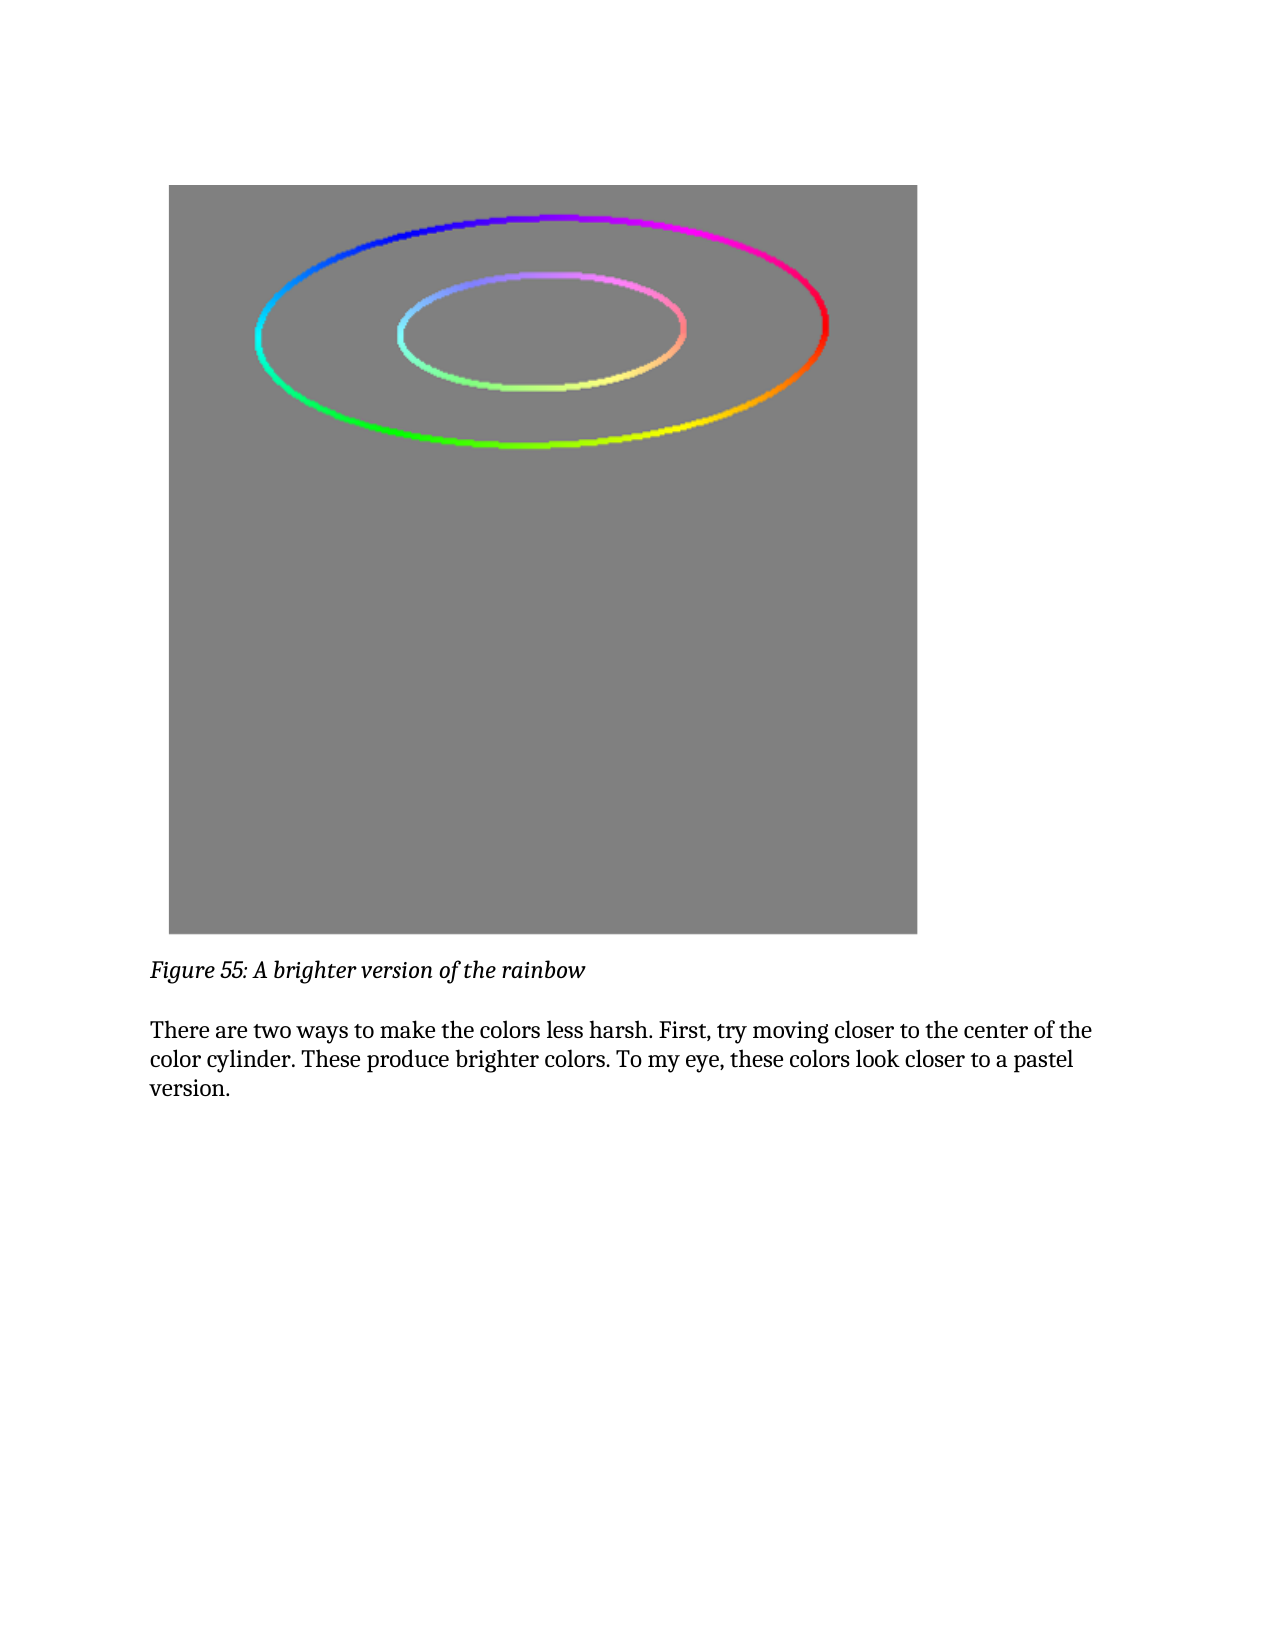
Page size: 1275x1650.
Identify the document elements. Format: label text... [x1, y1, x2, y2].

text There are two ways to make the colors less harsh. First, try moving closer to the center of the color cylinder. These produce brighter colors. To my eye, these colors look closer to a pastel version. [150, 1016, 1125, 1103]
table_header Figure 55: A brighter version of the rainbow [139, 186, 1114, 998]
picture [168, 185, 918, 936]
